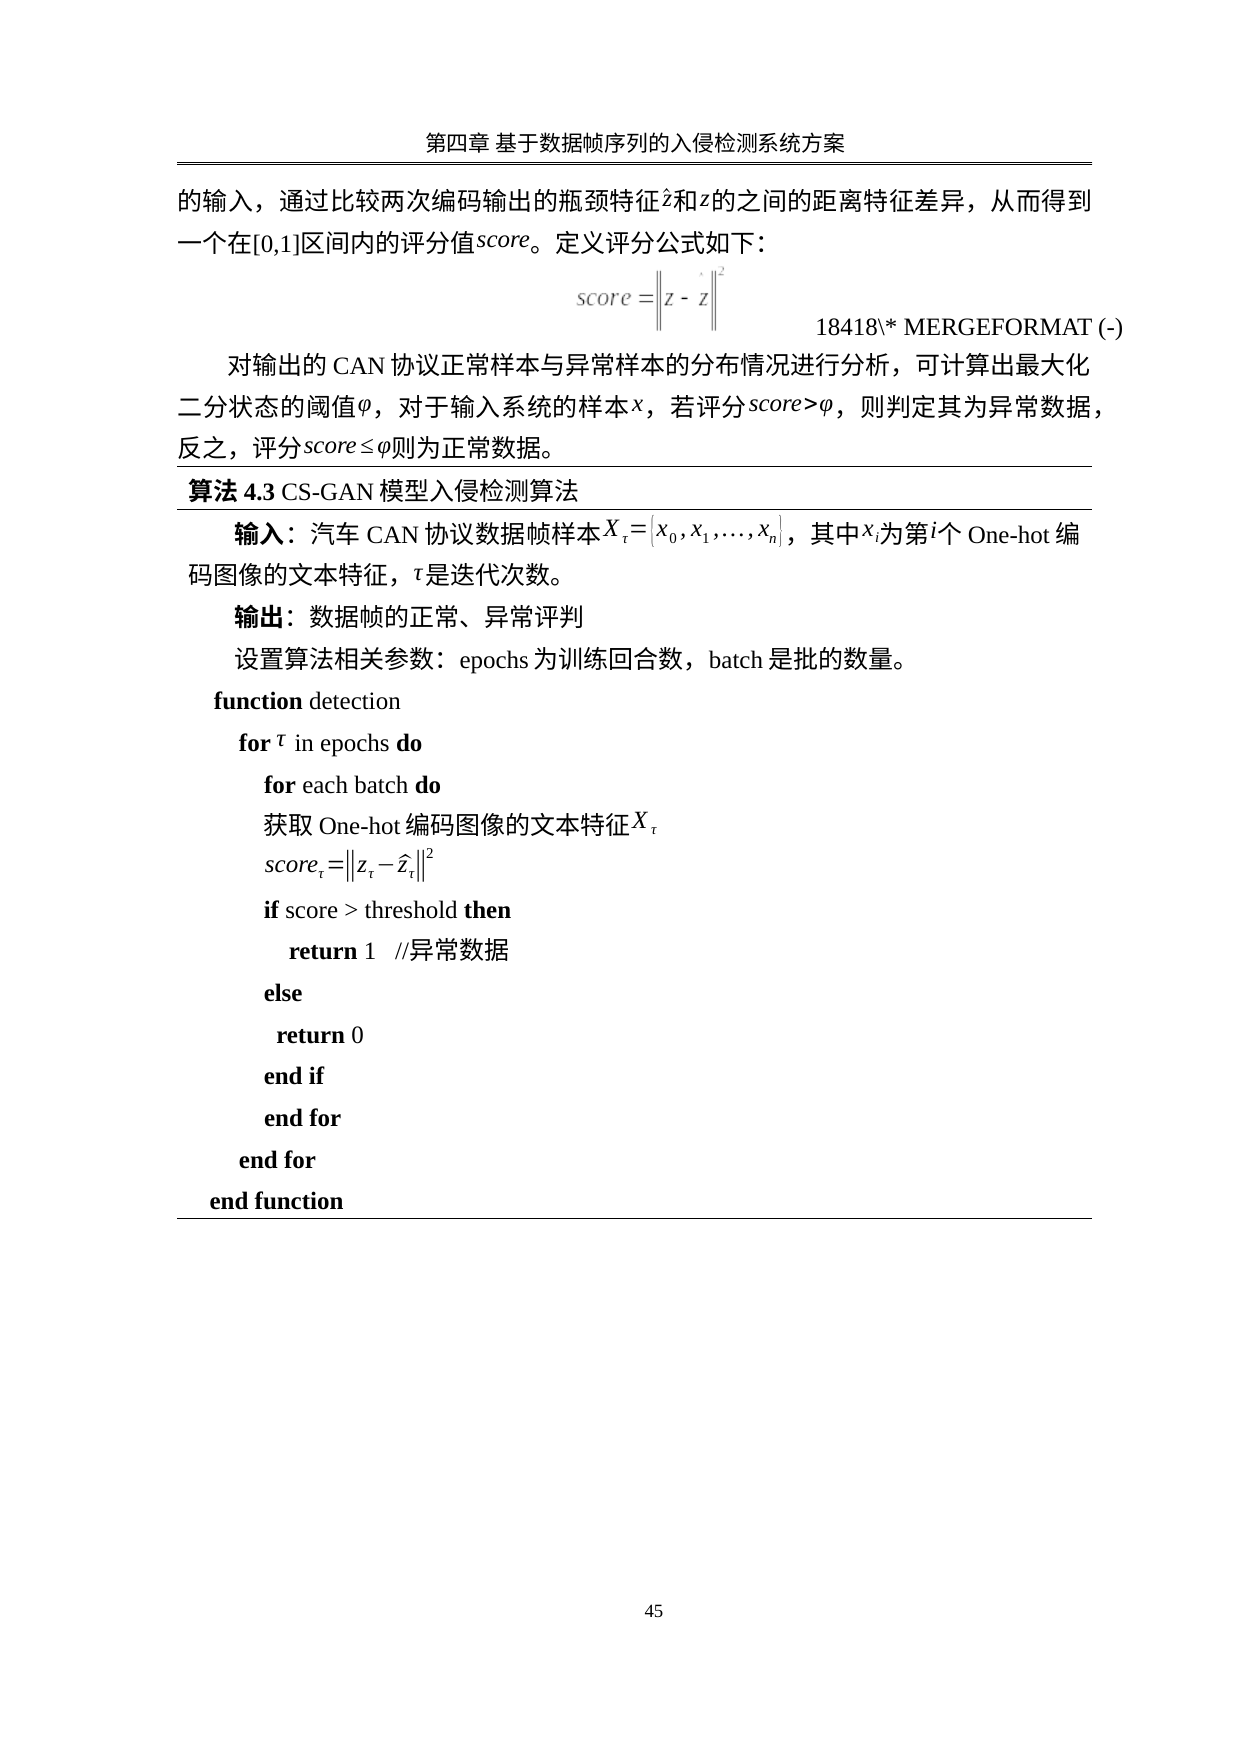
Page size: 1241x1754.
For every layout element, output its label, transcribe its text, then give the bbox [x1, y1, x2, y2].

table_cell 输入：汽车CAN协议数据帧样本，其中为第个One-hot编码图像的文本特征，是迭代次数。 输出：数据帧的正常、异常评判 设置算法相关参数：epochs为训练回合数，batch是批的数量。 function detection for in epochs do for each batch do 获取One-hot编码图像的文本特征 if score > threshold then return 1 //异常数据 else return 0 end if end for end for end function [177, 510, 1092, 1218]
table_header 算法4.3 CS-GAN模型入侵检测算法 [177, 467, 1092, 509]
text 对输出的CAN协议正常样本与异常样本的分布情况进行分析，可计算出最大化二分状态的阈值，对于输入系统的样本，若评分，则判定其为异常数据，反之，评分则为正常数据。 [177, 341, 1092, 466]
